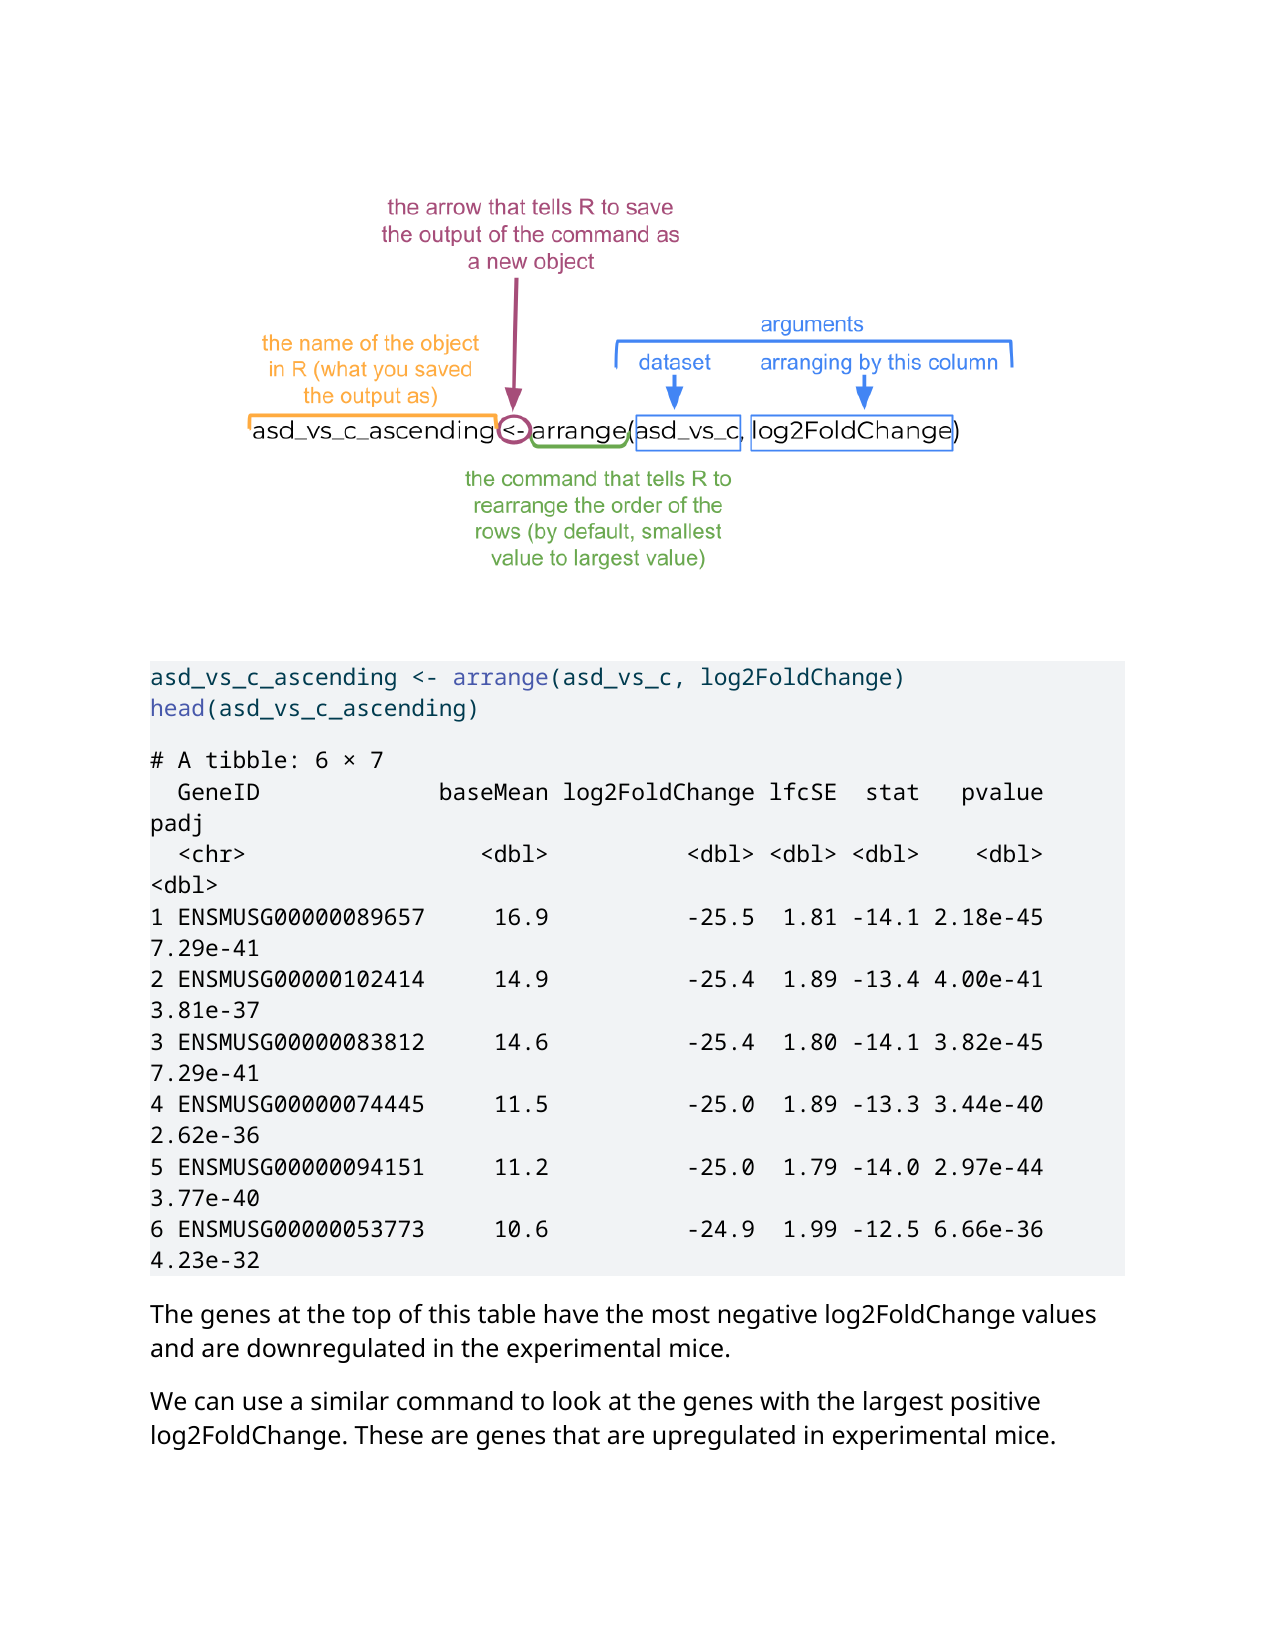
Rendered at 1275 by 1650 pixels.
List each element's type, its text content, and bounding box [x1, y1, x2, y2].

text The genes at the top of this table have the most negative log2FoldChange values and are downregulated in the experimental mice. [150, 1296, 1125, 1364]
text # A tibble: 6 × 7 GeneID baseMean log2FoldChange lfcSE stat pvalue padj <chr> <dbl> <dbl> <dbl> <dbl> <dbl> <dbl> 1 ENSMUSG00000089657 16.9 -25.5 1.81 -14.1 2.18e-45 7.29e-41 2 ENSMUSG00000102414 14.9 -25.4 1.89 -13.4 4.00e-41 3.81e-37 3 ENSMUSG00000083812 14.6 -25.4 1.80 -14.1 3.82e-45 7.29e-41 4 ENSMUSG00000074445 11.5 -25.0 1.89 -13.3 3.44e-40 2.62e-36 5 ENSMUSG00000094151 11.2 -25.0 1.79 -14.0 2.97e-44 3.77e-40 6 ENSMUSG00000053773 10.6 -24.9 1.99 -12.5 6.66e-36 4.23e-32 [150, 744, 1125, 1276]
text We can use a similar command to look at the genes with the largest positive log2FoldChange. These are genes that are upregulated in experimental mice. [150, 1383, 1125, 1451]
picture [168, 150, 1044, 643]
text asd_vs_c_ascending <- arrange(asd_vs_c, log2FoldChange) head(asd_vs_c_ascending) [480, 661, 1125, 723]
